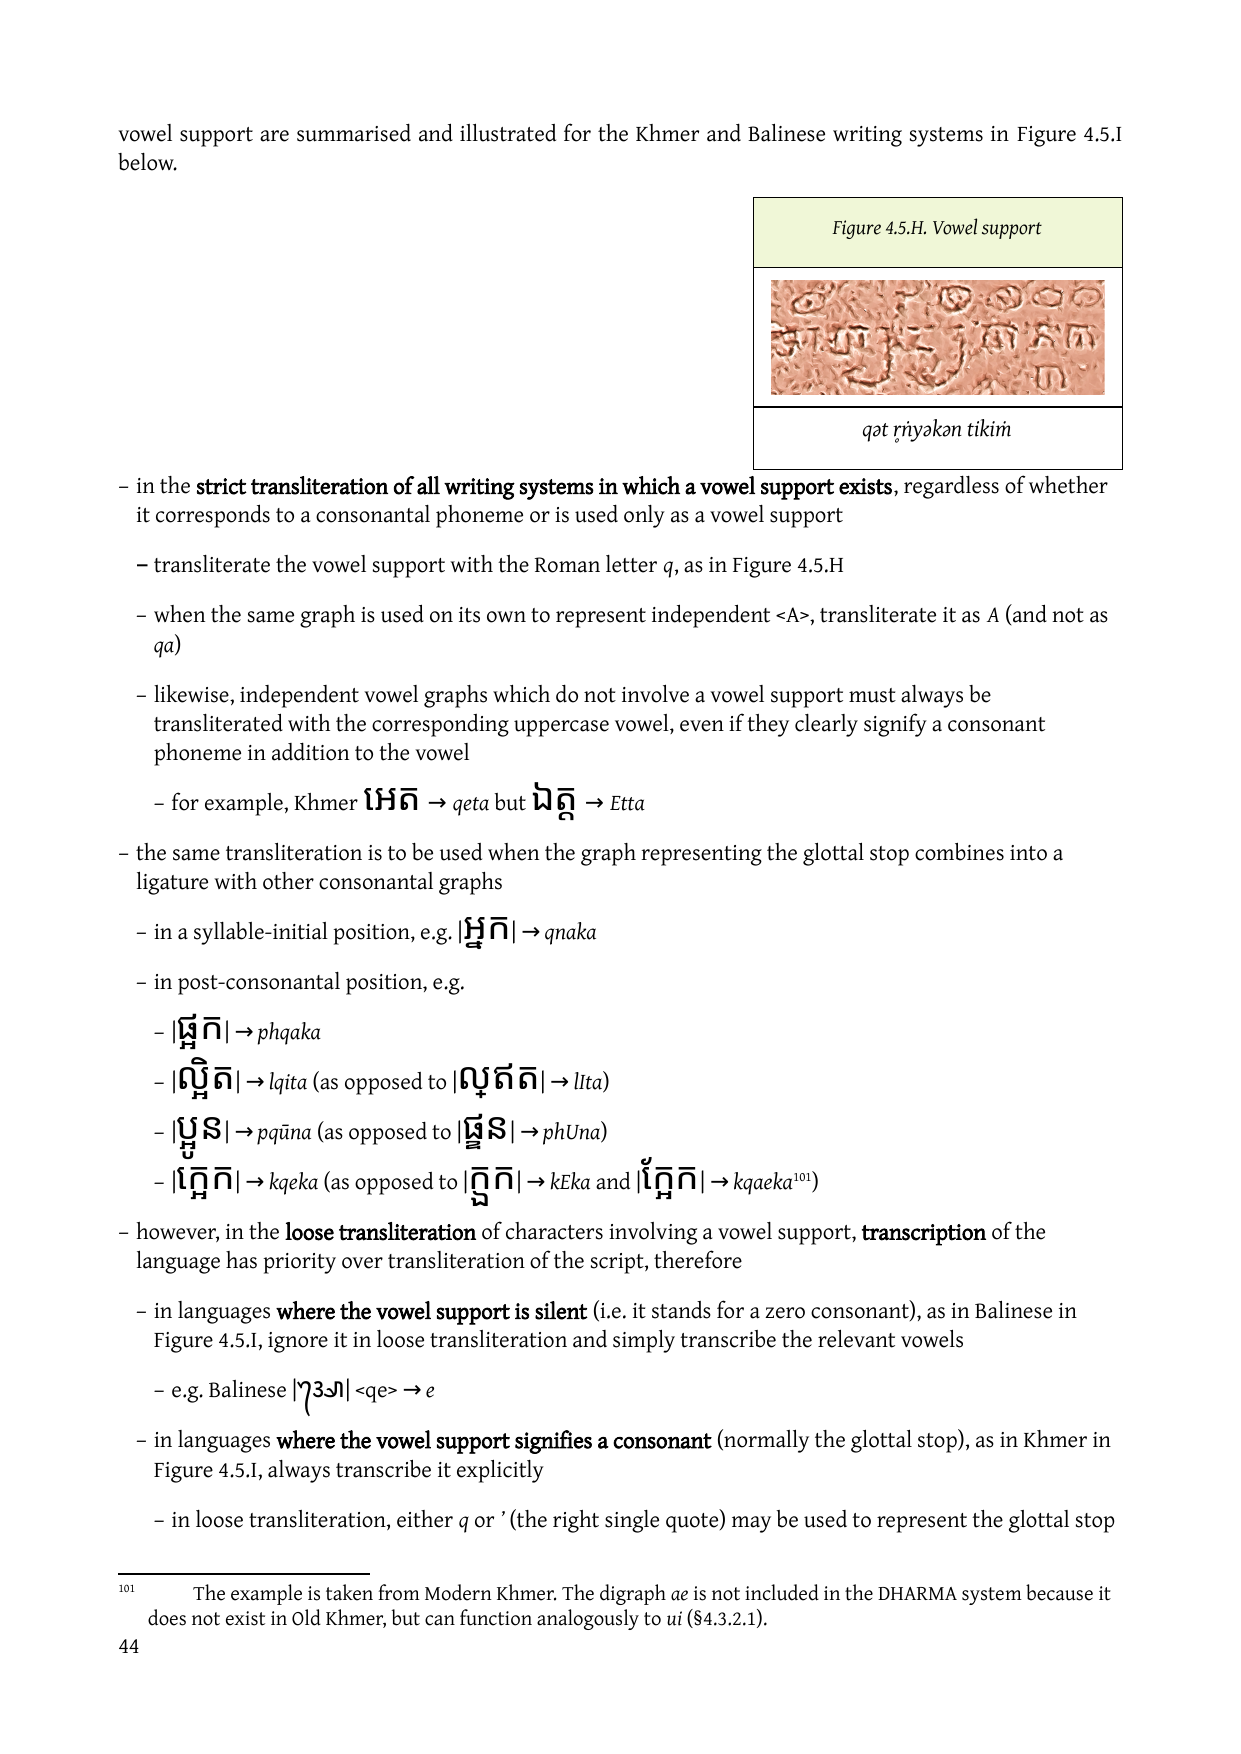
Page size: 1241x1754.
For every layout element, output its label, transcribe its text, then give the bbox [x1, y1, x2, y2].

list the same transliteration is to be used when the graph representing the glottal stop combines into a ligature with other consonantal graphs [118, 837, 1122, 895]
list |ប្អូន| → pqūna (as opposed to |ផ្ឧន| → phUna) [153, 1116, 1122, 1145]
list in languages where the vowel support signifies a consonant (normally the glottal stop), as in Khmer in Figure 4.5.B, always transcribe it explicitly [136, 1424, 1122, 1483]
list e.g. Balinese |ᬅᬾ| <qe> → e [153, 1374, 1122, 1404]
list in a syllable-initial position, e.g. |អ្នក| → qnaka [136, 916, 1122, 945]
list when the same graph is used on its own to represent independent <A>, transliterate it as A (and not as qa) [136, 599, 1122, 658]
picture [771, 280, 1105, 395]
list however, in the loose transliteration of characters involving a vowel support, transcription of the language has priority over transliteration of the script, therefore [118, 1216, 1122, 1274]
list in languages where the vowel support is silent (i.e. it stands for a zero consonant), as in Balinese in Figure 4.5.B, ignore it in loose transliteration and simply transcribe the relevant vowels [136, 1295, 1122, 1354]
list |ល្អិត| → lqita (as opposed to |ល្ឥត| → lIta) [153, 1066, 1122, 1095]
table_cell qət r̥ṅyəkən tikiṁ [754, 408, 1122, 469]
list transliterate the vowel support with the Roman letter q, as in Figure 4.5.A [136, 549, 1122, 579]
list likewise, independent vowel graphs which do not involve a vowel support must always be transliterated with the corresponding uppercase vowel, even if they clearly signify a consonant phoneme in addition to the vowel [136, 679, 1122, 766]
list in loose transliteration, either q or ’ (the right single quote) may be used to represent the glottal stop [153, 1504, 1122, 1533]
list for example, Khmer អេត → qeta but ឯត្ត → Etta [153, 787, 1122, 816]
list in the strict transliteration of all writing systems in which a vowel support exists, regardless of whether it corresponds to a consonantal phoneme or is used only as a vowel support [118, 470, 1122, 529]
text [118, 118, 1122, 176]
list in post-consonantal position, e.g. [136, 966, 1122, 995]
list |ផ្អក| → phqaka [153, 1016, 1122, 1045]
list |ក្អេក| → kqeka (as opposed to |ក្ឯក| → kEka and |ក្អែក| → kqaeka) [153, 1166, 1122, 1195]
table_cell [754, 268, 1122, 406]
